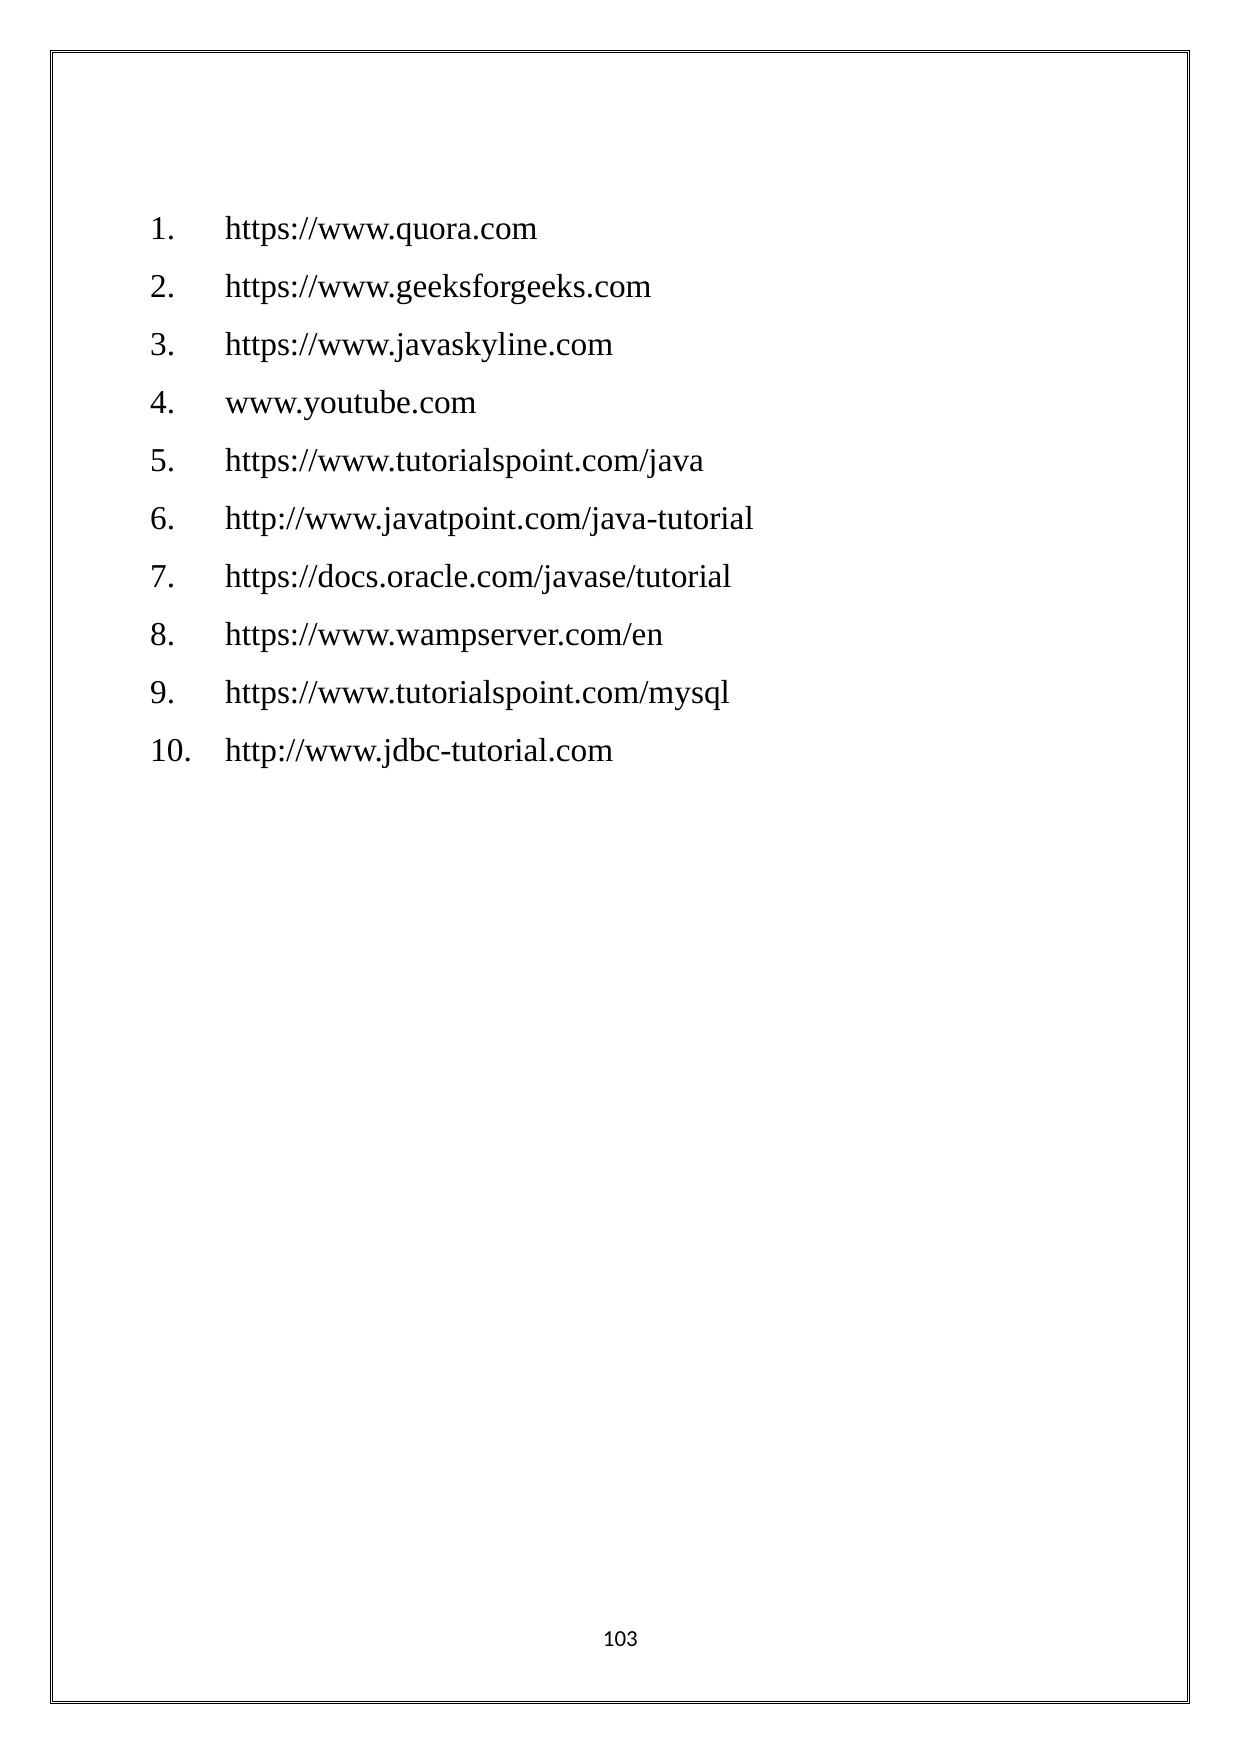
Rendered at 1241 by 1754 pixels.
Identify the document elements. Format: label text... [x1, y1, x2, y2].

text 4. www.youtube.com [150, 382, 1090, 420]
text 9. https://www.tutorialspoint.com/mysql [150, 672, 1090, 711]
text 2. https://www.geeksforgeeks.com [150, 266, 1090, 304]
text 7. https://docs.oracle.com/javase/tutorial [150, 556, 1090, 594]
text 5. https://www.tutorialspoint.com/java [150, 440, 1090, 478]
text 8. https://www.wampserver.com/en [150, 614, 1090, 652]
text 6. http://www.javatpoint.com/java-tutorial [150, 498, 1090, 536]
text 1. https://www.quora.com [150, 208, 1090, 246]
text 3. https://www.javaskyline.com [150, 324, 1090, 362]
text 10. http://www.jdbc-tutorial.com [150, 730, 1090, 768]
